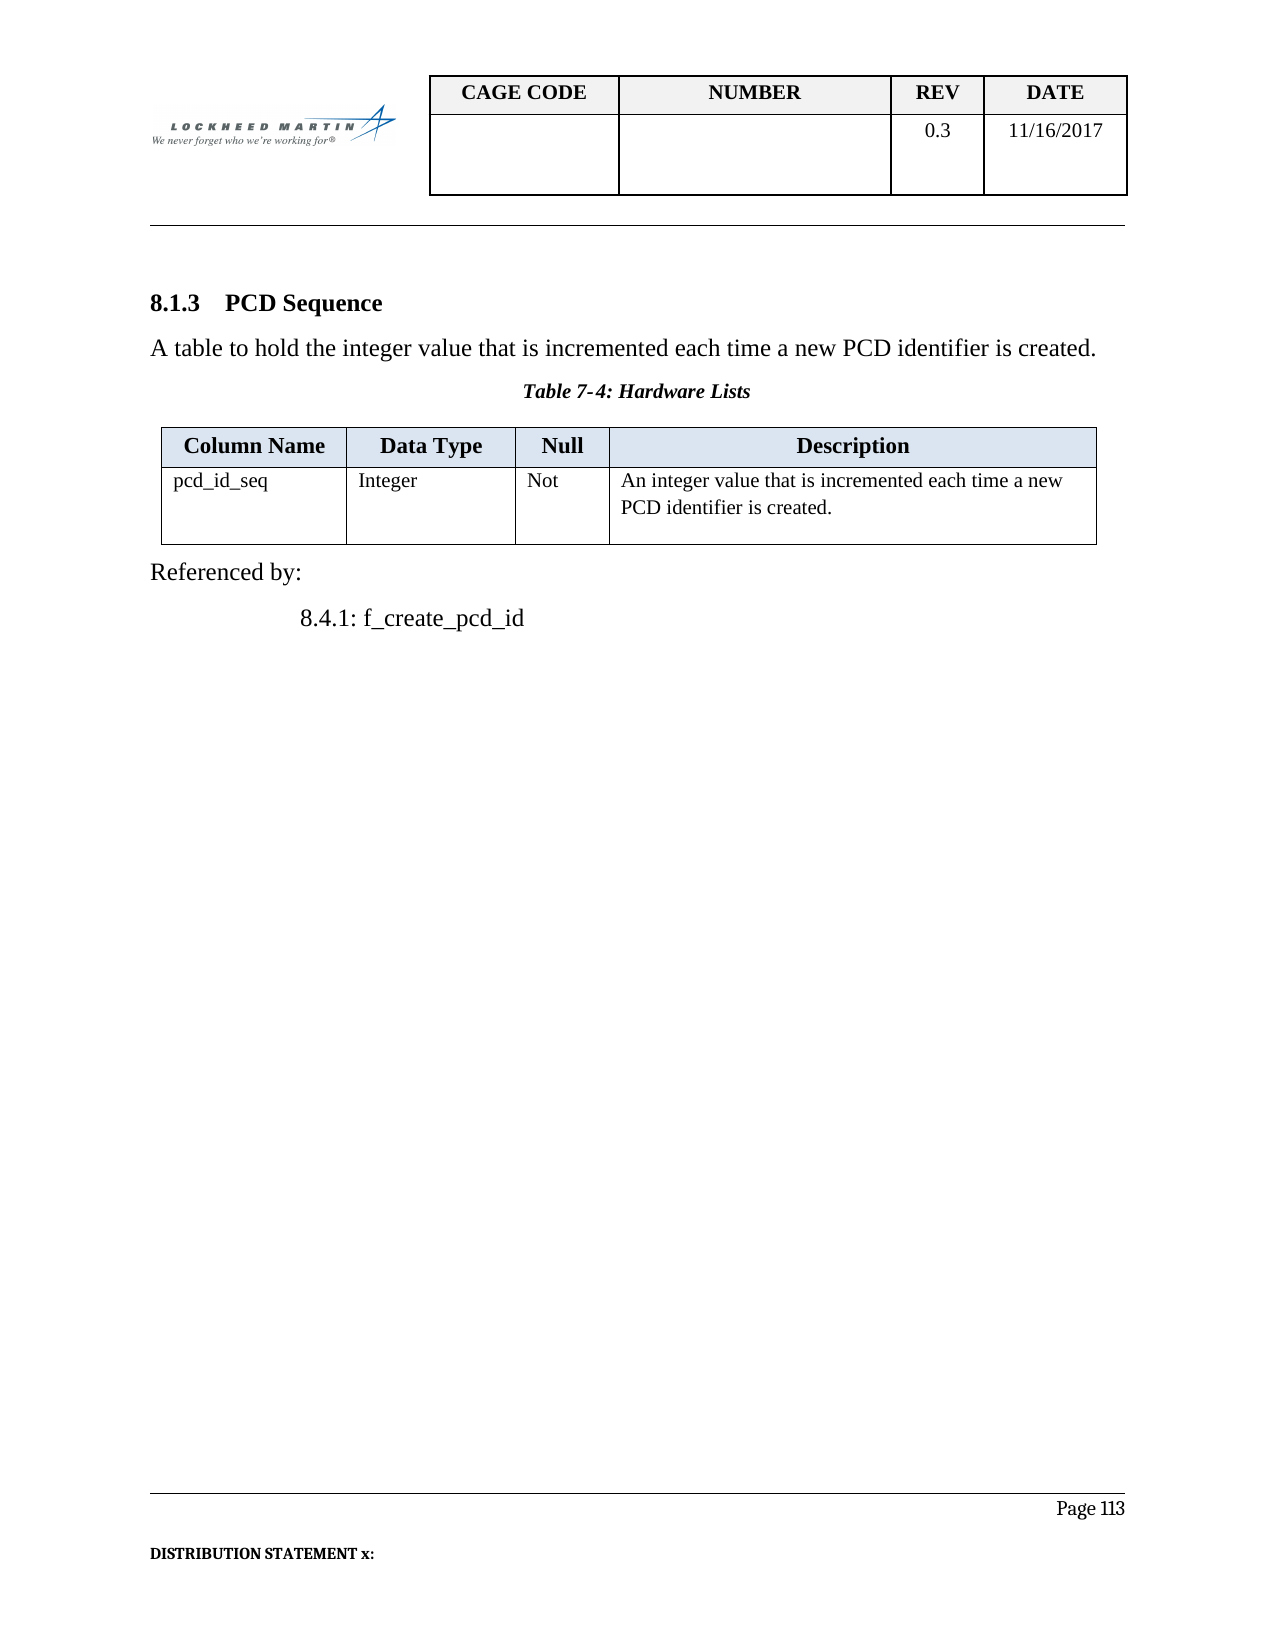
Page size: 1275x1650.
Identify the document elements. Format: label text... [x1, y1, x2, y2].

text Referenced by: [150, 557, 1125, 586]
text 8.4.1: f_create_pcd_id [300, 603, 1125, 632]
picture [152, 104, 397, 146]
table_header Column Name [162, 428, 346, 467]
text A table to hold the integer value that is incremented each time a new PCD identifier is created. [150, 333, 1125, 362]
table_header Null [516, 428, 609, 467]
table_header Data Type [347, 428, 515, 467]
table_cell Integer [347, 468, 515, 544]
table_header Description [610, 428, 1096, 467]
table_cell Not [516, 468, 609, 544]
subtitle PCD Sequence [150, 288, 1125, 316]
table_cell pcd_id_seq [162, 468, 346, 544]
table_cell An integer value that is incremented each time a new PCD identifier is created. [610, 468, 1096, 544]
